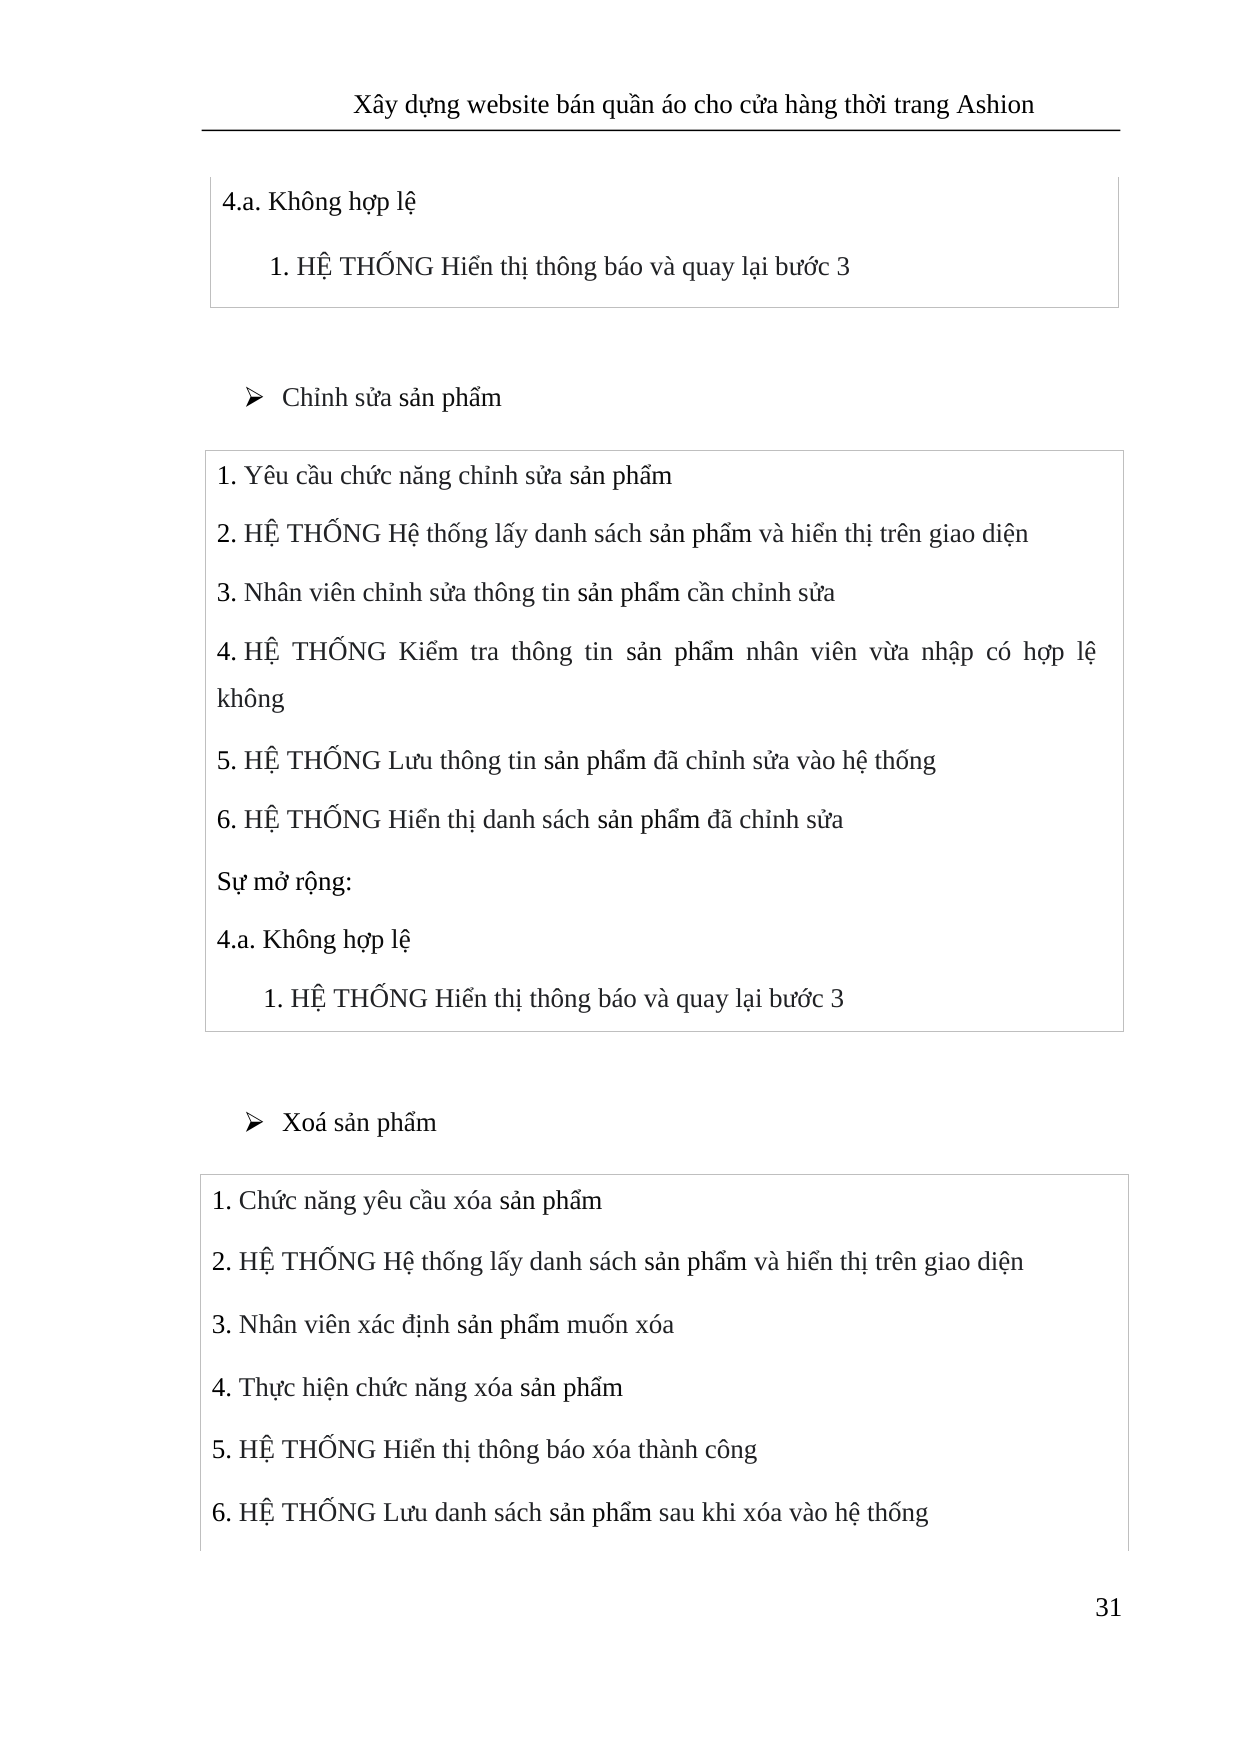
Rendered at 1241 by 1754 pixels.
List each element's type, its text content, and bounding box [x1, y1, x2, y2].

table_cell 4. HỆ THỐNG Kiểm tra thông tin sản phẩm nhân viên vừa nhập có hợp lệ không [206, 627, 1123, 736]
table_cell 6. HỆ THỐNG Lưu danh sách sản phẩm sau khi xóa vào hệ thống [201, 1488, 1128, 1551]
table_cell 6. HỆ THỐNG Hiển thị danh sách sản phẩm đã chỉnh sửa [206, 795, 1123, 856]
table_cell 5. HỆ THỐNG Lưu thông tin sản phẩm đã chỉnh sửa vào hệ thống [206, 736, 1123, 795]
table_cell 1. HỆ THỐNG Hiển thị thông báo và quay lại bước 3 [211, 242, 1118, 307]
table_header 1. Chức năng yêu cầu xóa sản phẩm [201, 1175, 1128, 1237]
table_cell 1. HỆ THỐNG Hiển thị thông báo và quay lại bước 3 [206, 974, 1123, 1031]
table_cell 3. Nhân viên chỉnh sửa thông tin sản phẩm cần chỉnh sửa [206, 568, 1123, 627]
table_cell 3. Nhân viên xác định sản phẩm muốn xóa [201, 1300, 1128, 1362]
table_cell Sự mở rộng: [206, 856, 1123, 915]
table_cell 2. HỆ THỐNG Hệ thống lấy danh sách sản phẩm và hiển thị trên giao diện [206, 509, 1123, 568]
table_header 1. Yêu cầu chức năng chỉnh sửa sản phẩm [206, 451, 1123, 509]
table_cell 5. HỆ THỐNG Hiển thị thông báo xóa thành công [201, 1425, 1128, 1488]
table_cell 2. HỆ THỐNG Hệ thống lấy danh sách sản phẩm và hiển thị trên giao diện [201, 1237, 1128, 1300]
table_cell 4.a. Không hợp lệ [206, 915, 1123, 974]
list Chỉnh sửa sản phẩm [244, 367, 1122, 422]
list Xoá sản phẩm [244, 1091, 1122, 1147]
table_cell 4.a. Không hợp lệ [211, 177, 1118, 242]
table_cell 4. Thực hiện chức năng xóa sản phẩm [201, 1363, 1128, 1425]
